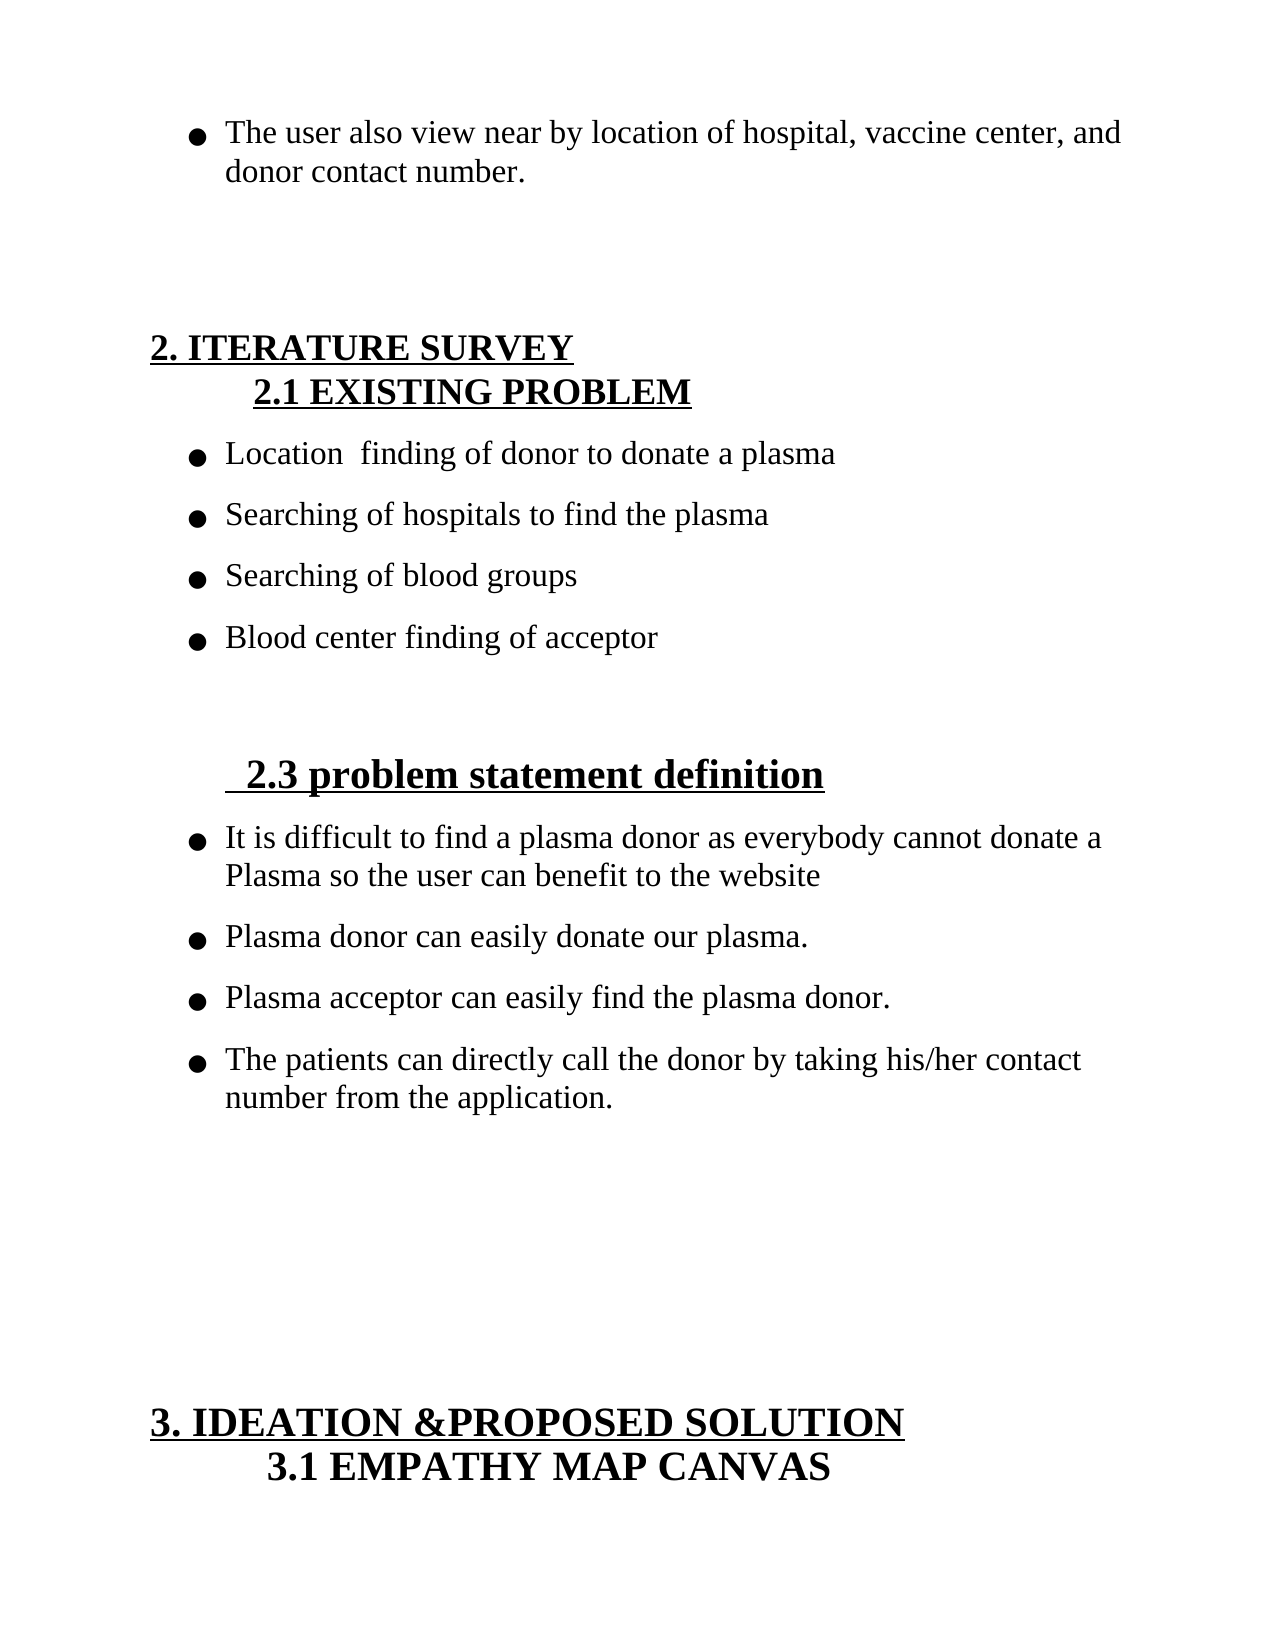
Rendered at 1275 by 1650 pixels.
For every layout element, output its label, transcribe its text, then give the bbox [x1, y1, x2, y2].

list Searching of hospitals to find the plasma [187, 494, 1125, 533]
text 2.3 problem statement definition [150, 766, 1125, 794]
list Plasma donor can easily donate our plasma. [187, 916, 1125, 955]
text 3. IDEATION &PROPOSED SOLUTION [150, 1414, 1125, 1442]
list Plasma acceptor can easily find the plasma donor. [187, 978, 1125, 1016]
text 2.1 EXISTING PROBLEM [253, 383, 1125, 410]
text 2. ITERATURE SURVEY [150, 338, 1125, 366]
list Searching of blood groups [187, 556, 1125, 594]
list Blood center finding of acceptor [187, 617, 1125, 655]
list The user also view near by location of hospital, vaccine center, and donor contact number. [187, 112, 1125, 189]
list Location finding of donor to donate a plasma [187, 433, 1125, 471]
list The patients can directly call the donor by taking his/her contact number from the application. [187, 1039, 1125, 1116]
text 3.1 EMPATHY MAP CANVAS [150, 1458, 1125, 1486]
list It is difficult to find a plasma donor as everybody cannot donate a Plasma so the user can benefit to the website [187, 817, 1125, 893]
